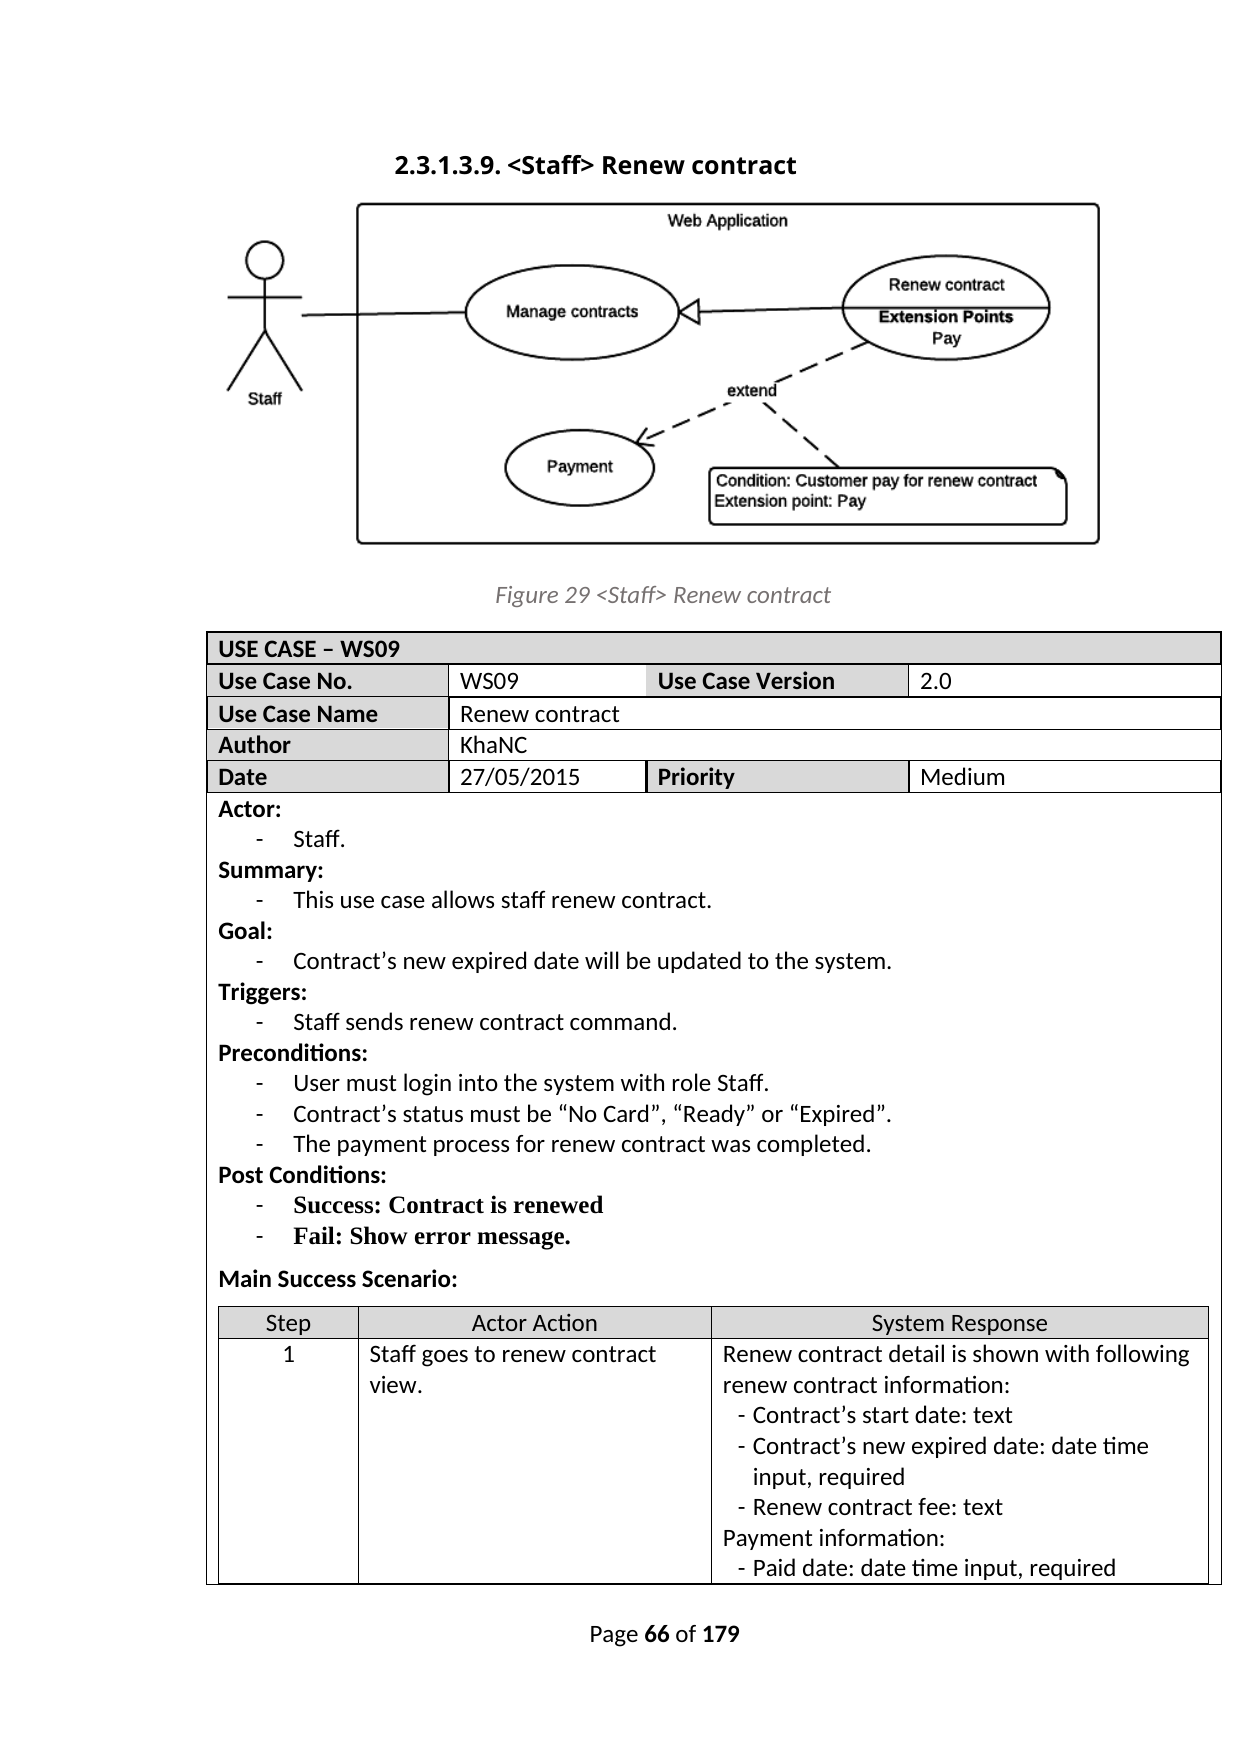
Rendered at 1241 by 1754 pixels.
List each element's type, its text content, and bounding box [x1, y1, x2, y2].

text Figure 29 <Staff> Renew contract [207, 579, 1122, 610]
picture [208, 184, 1121, 561]
table_cell Priority [648, 761, 908, 792]
table_cell Date [208, 761, 448, 792]
table_cell Renew contract [450, 698, 1220, 728]
subtitle <Staff> Renew contract [394, 148, 1122, 182]
table_cell WS09 [449, 665, 646, 696]
table_cell Author [207, 730, 448, 760]
table_cell Use Case No. [207, 665, 448, 696]
table_cell Use Case Version [646, 665, 908, 696]
table_cell Medium [910, 761, 1220, 792]
table_cell Use Case Name [208, 697, 448, 728]
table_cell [207, 793, 1221, 1584]
table_cell KhaNC [449, 730, 1221, 760]
table_cell 27/05/2015 [450, 761, 645, 792]
table_header USE CASE – WS09 [208, 633, 1220, 663]
table_cell 2.0 [909, 665, 1221, 696]
